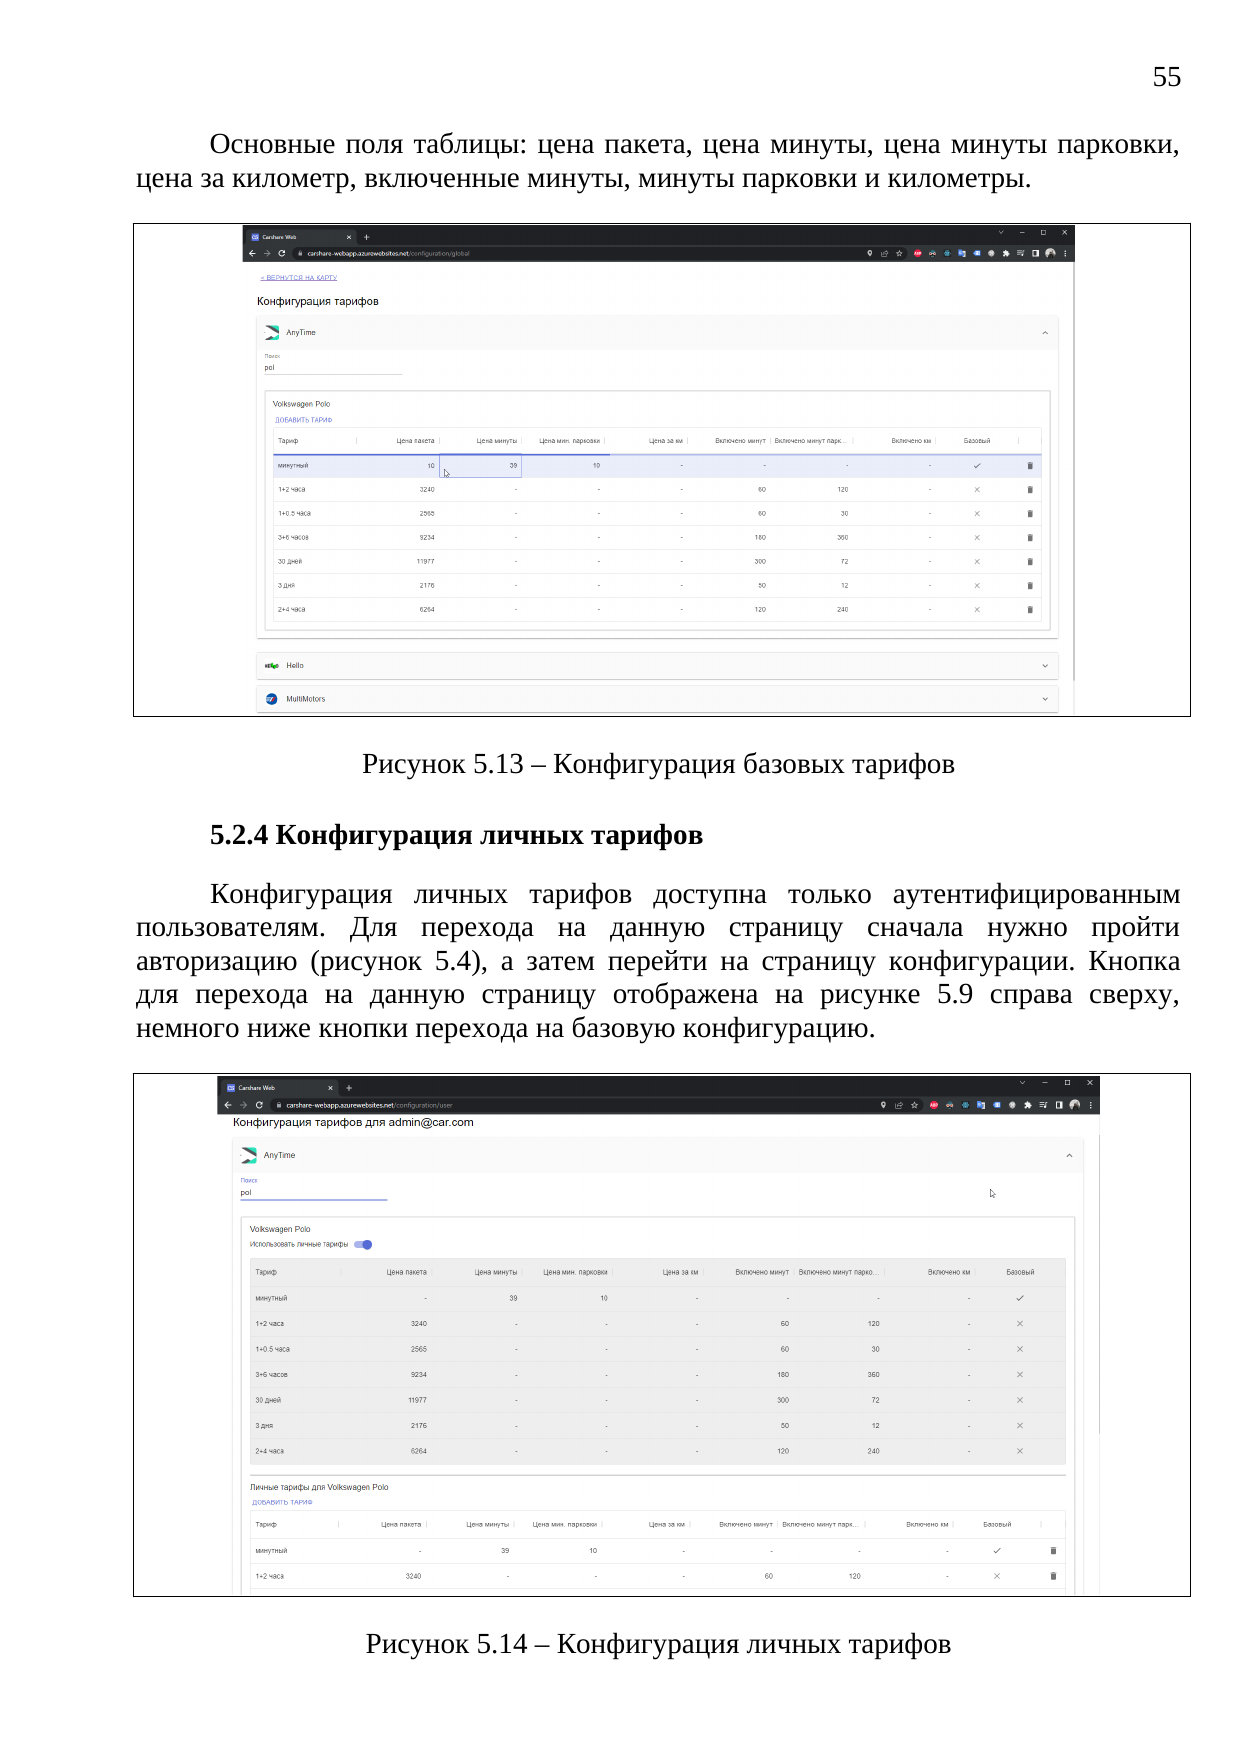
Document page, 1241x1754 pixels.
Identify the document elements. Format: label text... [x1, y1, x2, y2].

subtitle 5.2.4 Конфигурация личных тарифов [136, 817, 1181, 851]
text Конфигурация личных тарифов доступна только аутентифицированным пользователям. Для перехода на данную страницу сначала нужно пройти авторизацию (рисунок 5.4), а затем перейти на страницу конфигурации. Кнопка для перехода на данную страницу отображена на рисунке 5.9 справа сверху, немного ниже кнопки перехода на базовую конфигурацию. [136, 876, 1181, 1044]
text Рисунок 5.14 – Конфигурация личных тарифов [136, 1627, 1181, 1660]
picture [217, 1076, 1100, 1595]
picture [242, 225, 1075, 715]
text Основные поля таблицы: цена пакета, цена минуты, цена минуты парковки, цена за километр, включенные минуты, минуты парковки и километры. [136, 126, 1181, 193]
text Рисунок 5.13 – Конфигурация базовых тарифов [136, 746, 1181, 780]
